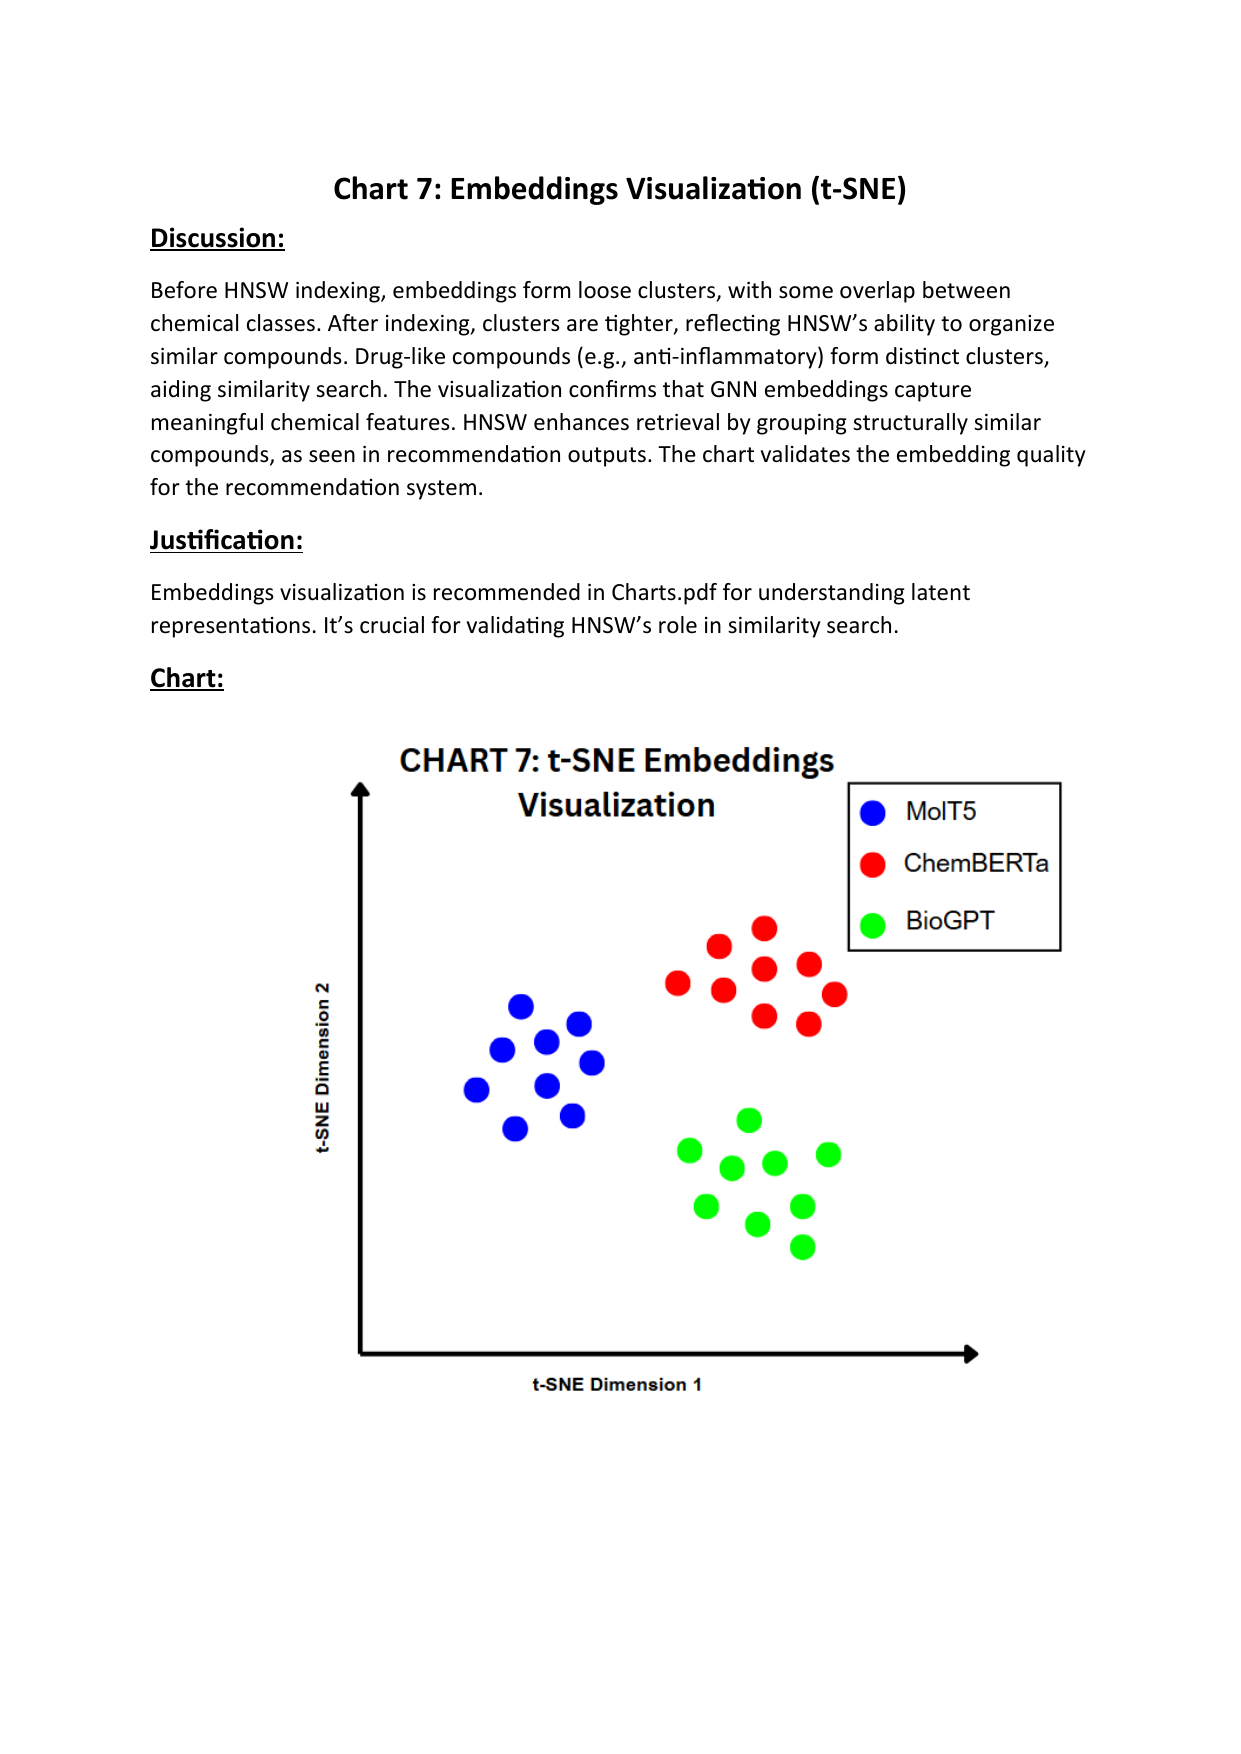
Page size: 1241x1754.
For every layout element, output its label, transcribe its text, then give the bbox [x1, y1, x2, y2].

text Justification: [150, 521, 1090, 557]
subtitle Chart 7: Embeddings Visualization (t-SNE) [150, 167, 1090, 207]
picture [150, 713, 1091, 1412]
text Chart: [150, 659, 1090, 694]
text Embeddings visualization is recommended in Charts.pdf for understanding latent representations. It’s crucial for validating HNSW’s role in similarity search. [150, 576, 1090, 640]
text Before HNSW indexing, embeddings form loose clusters, with some overlap between chemical classes. After indexing, clusters are tighter, reflecting HNSW’s ability to organize similar compounds. Drug-like compounds (e.g., anti-inflammatory) form distinct clusters, aiding similarity search. The visualization confirms that GNN embeddings capture meaningful chemical features. HNSW enhances retrieval by grouping structurally similar compounds, as seen in recommendation outputs. The chart validates the embedding quality for the recommendation system. [150, 274, 1090, 502]
text Discussion: [150, 219, 1090, 254]
